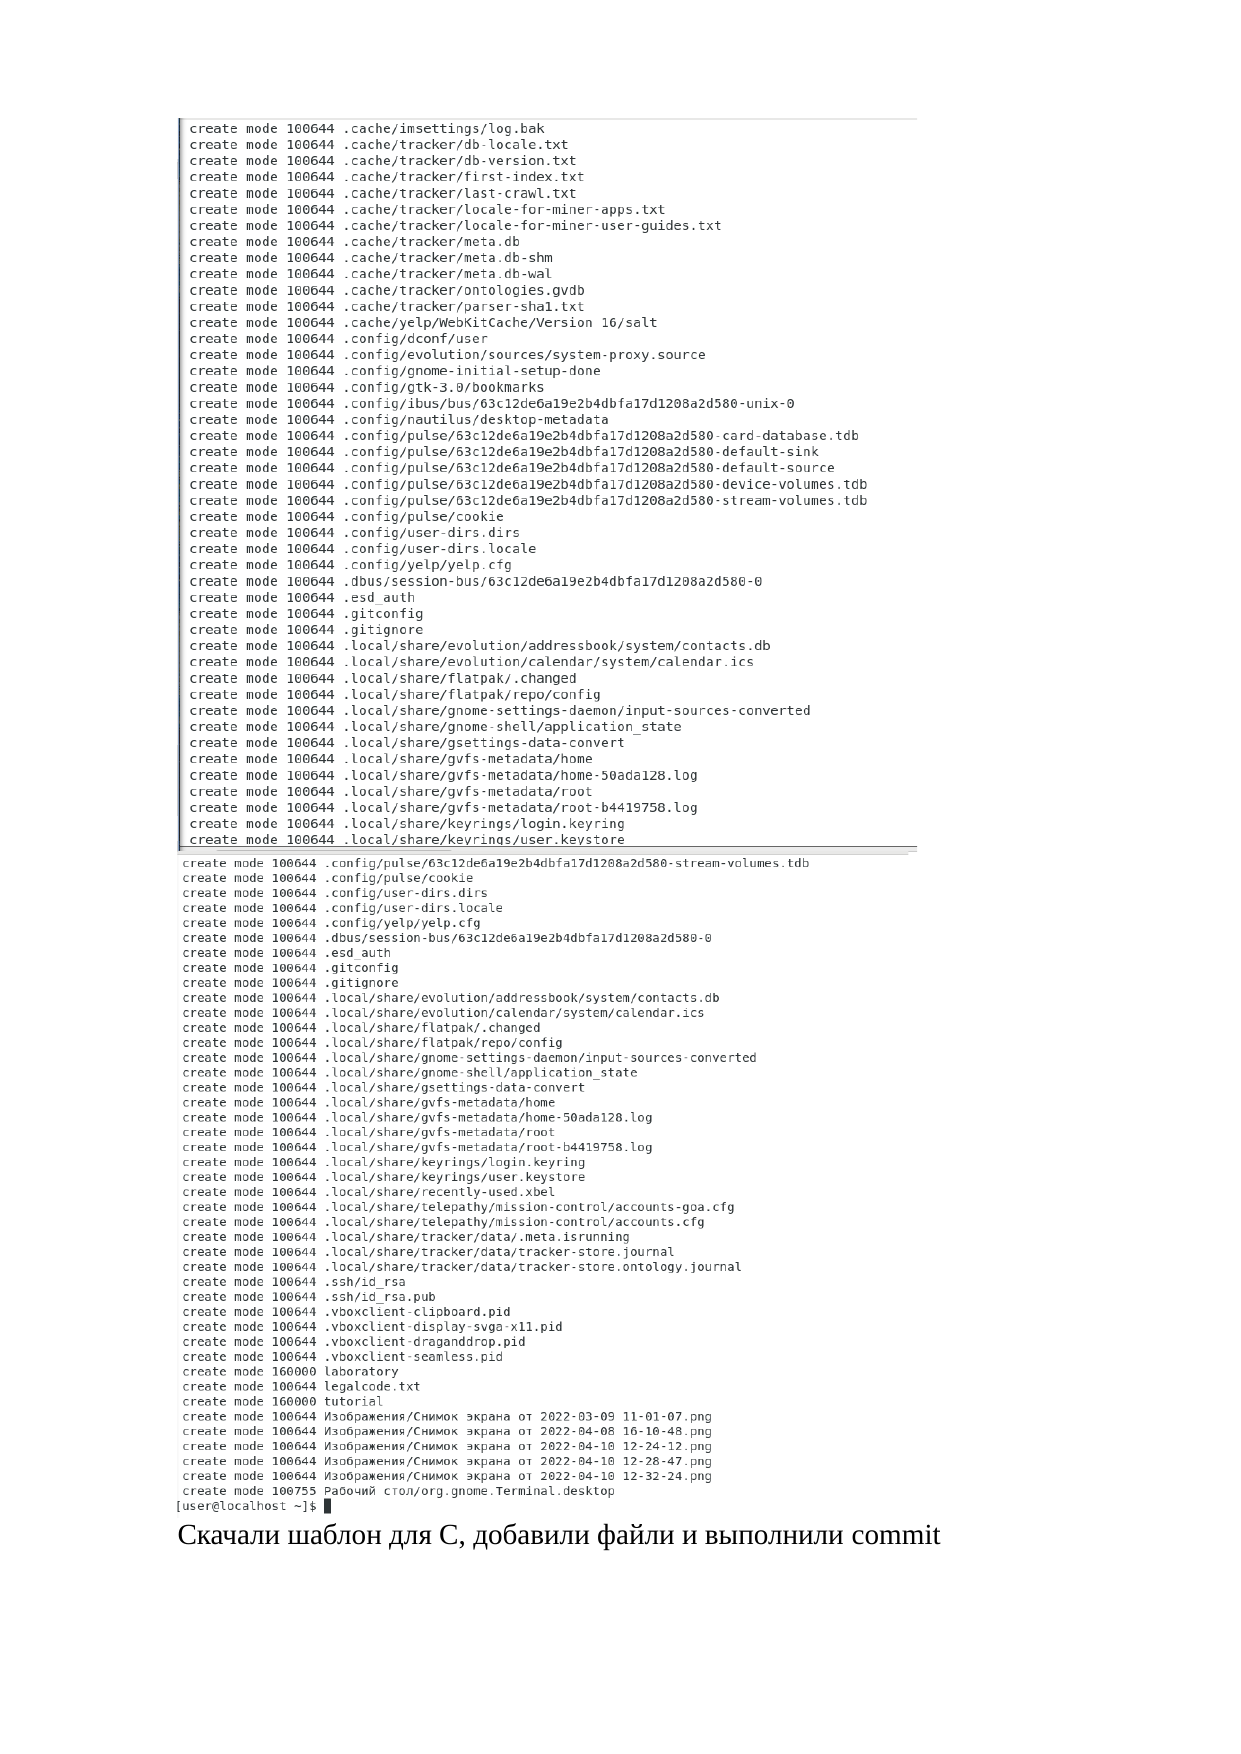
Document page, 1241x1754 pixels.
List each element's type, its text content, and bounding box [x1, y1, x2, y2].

text Скачали шаблон для С, добавили файли и выполнили commit [177, 1517, 1152, 1551]
picture [177, 118, 918, 1518]
